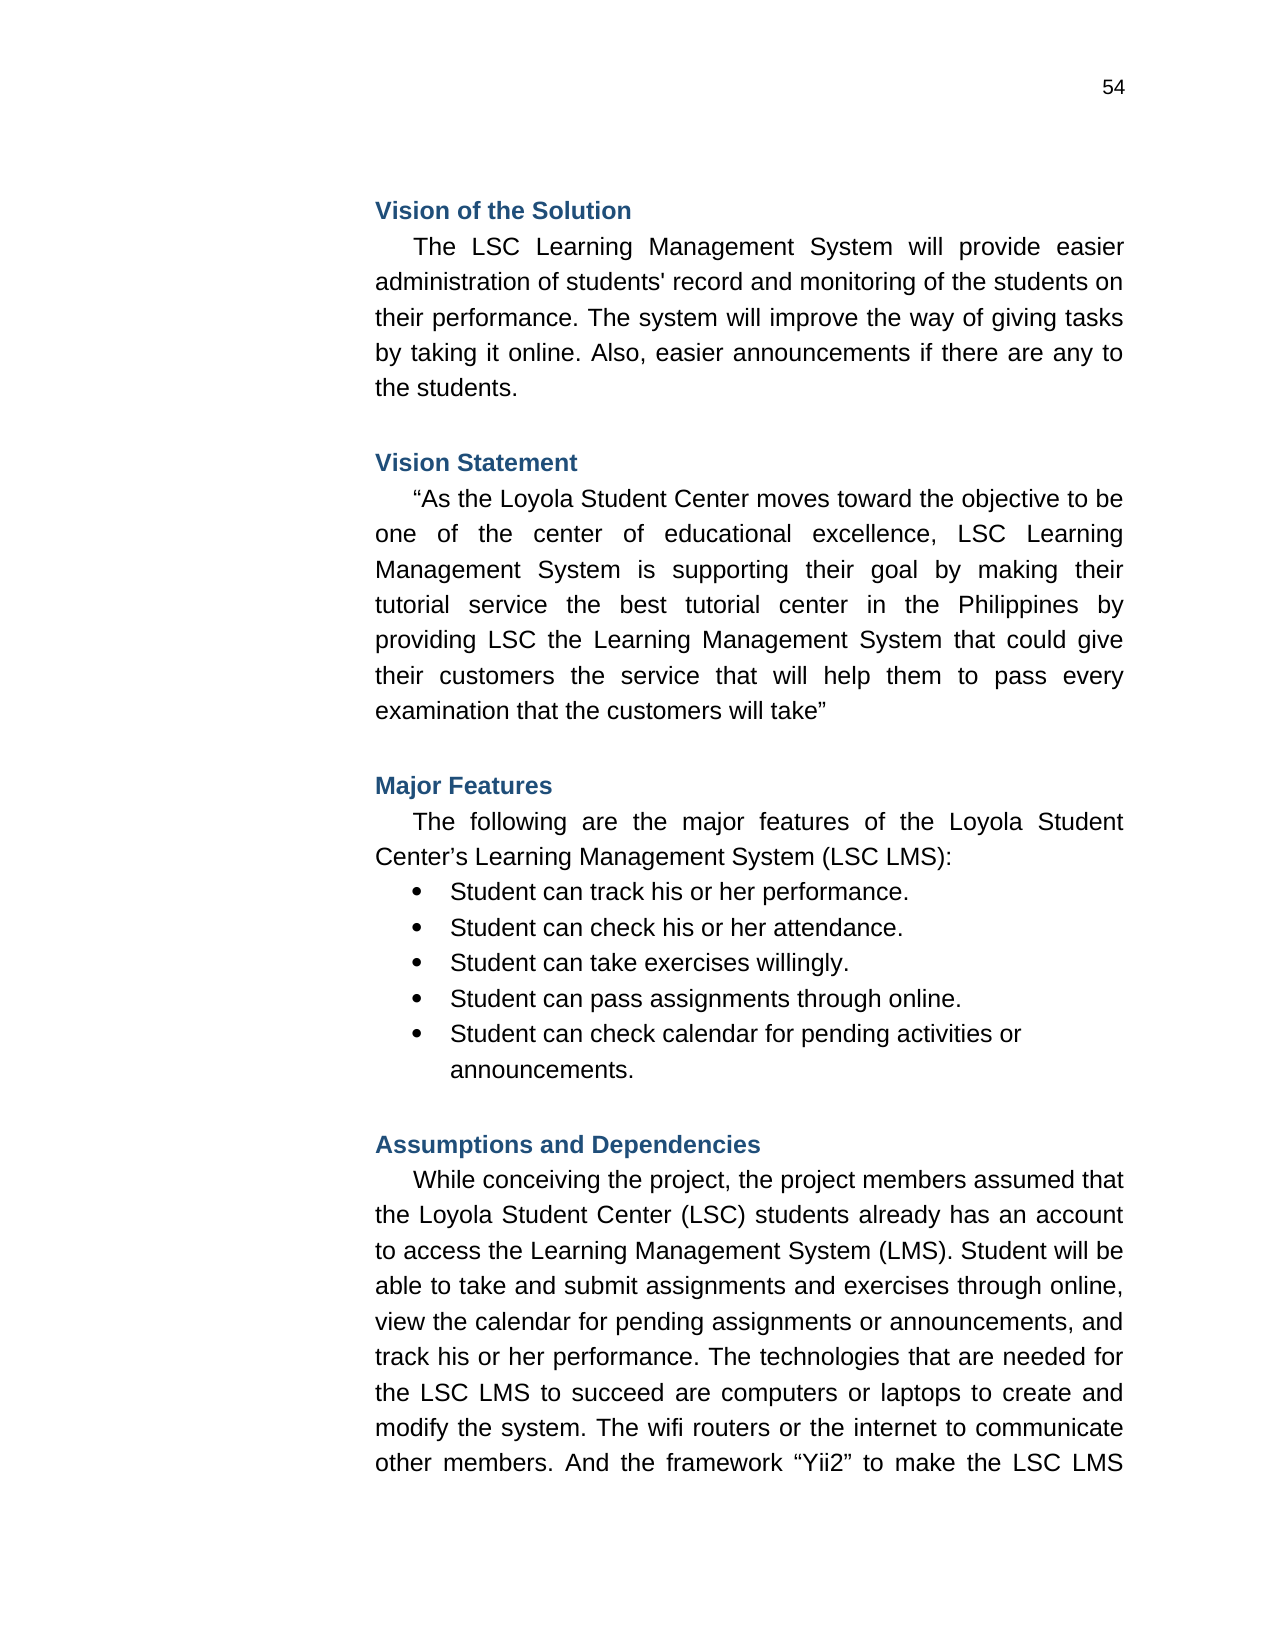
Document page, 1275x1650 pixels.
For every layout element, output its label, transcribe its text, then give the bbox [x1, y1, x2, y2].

subtitle Assumptions and Dependencies [337, 1123, 1125, 1158]
list Student can pass assignments through online. [412, 977, 1125, 1012]
text “As the Loyola Student Center moves toward the objective to be one of the center of educational excellence, LSC Learning Management System is supporting their goal by making their tutorial service the best tutorial center in the Philippines by providing LSC the Learning Management System that could give their customers the service that will help them to pass every examination that the customers will take” [375, 477, 1125, 725]
list Student can take exercises willingly. [412, 942, 1125, 977]
subtitle Vision of the Solution [337, 189, 1125, 225]
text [375, 1158, 1125, 1477]
text The following are the major features of the Loyola Student Center’s Learning Management System (LSC LMS): [375, 800, 1125, 871]
list Student can check his or her attendance. [412, 906, 1125, 942]
text The LSC Learning Management System will provide easier administration of students' record and monitoring of the students on their performance. The system will improve the way of giving tasks by taking it online. Also, easier announcements if there are any to the students. [375, 225, 1125, 402]
list Student can track his or her performance. [412, 871, 1125, 906]
list Student can check calendar for pending activities or announcements. [412, 1012, 1125, 1083]
subtitle Vision Statement [337, 442, 1125, 477]
subtitle Major Features [337, 764, 1125, 800]
